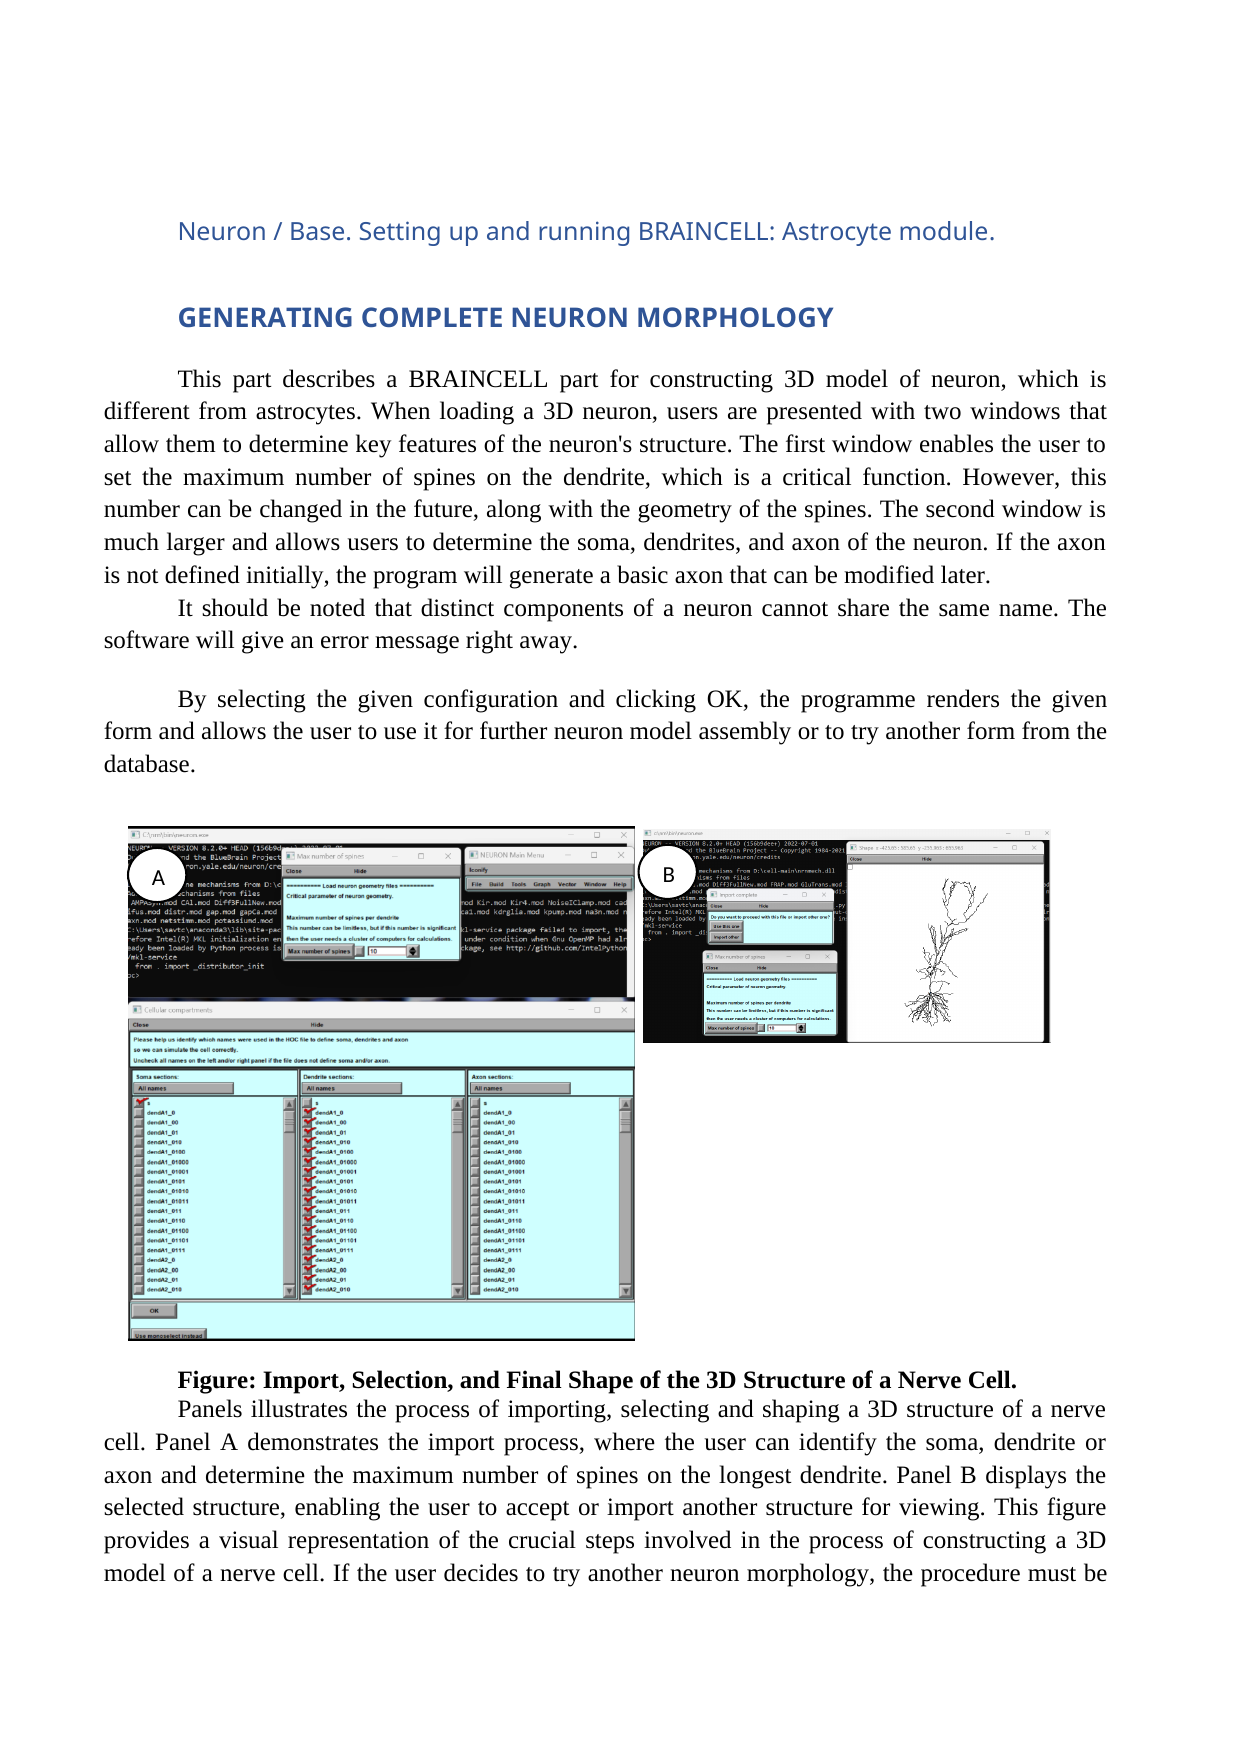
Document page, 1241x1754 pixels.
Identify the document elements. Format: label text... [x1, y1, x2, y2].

subtitle Neuron / Base. Setting up and running BRAINCELL: Astrocyte module. [103, 213, 1152, 247]
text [103, 1394, 1108, 1587]
text Figure: Import, Selection, and Final Shape of the 3D Structure of a Nerve Cell. [103, 1369, 1152, 1394]
subtitle GENERATING COMPLETE NEURON MORPHOLOGY [103, 298, 1152, 335]
text It should be noted that distinct components of a neuron cannot share the same name. The software will give an error message right away. [103, 593, 1108, 654]
picture [128, 826, 635, 1341]
text This part describes a BRAINCELL part for constructing 3D model of neuron, which is different from astrocytes. When loading a 3D neuron, users are presented with two windows that allow them to determine key features of the neuron's structure. The first window enables the user to set the maximum number of spines on the dendrite, which is a critical function. However, this number can be changed in the future, along with the geometry of the spines. The second window is much larger and allows users to determine the soma, dendrites, and axon of the neuron. If the axon is not defined initially, the program will generate a basic axon that can be modified later. [103, 364, 1108, 589]
picture [643, 829, 1051, 1043]
text By selecting the given configuration and clicking OK, the programme renders the given form and allows the user to use it for further neuron model assembly or to try another form from the database. [103, 684, 1108, 778]
